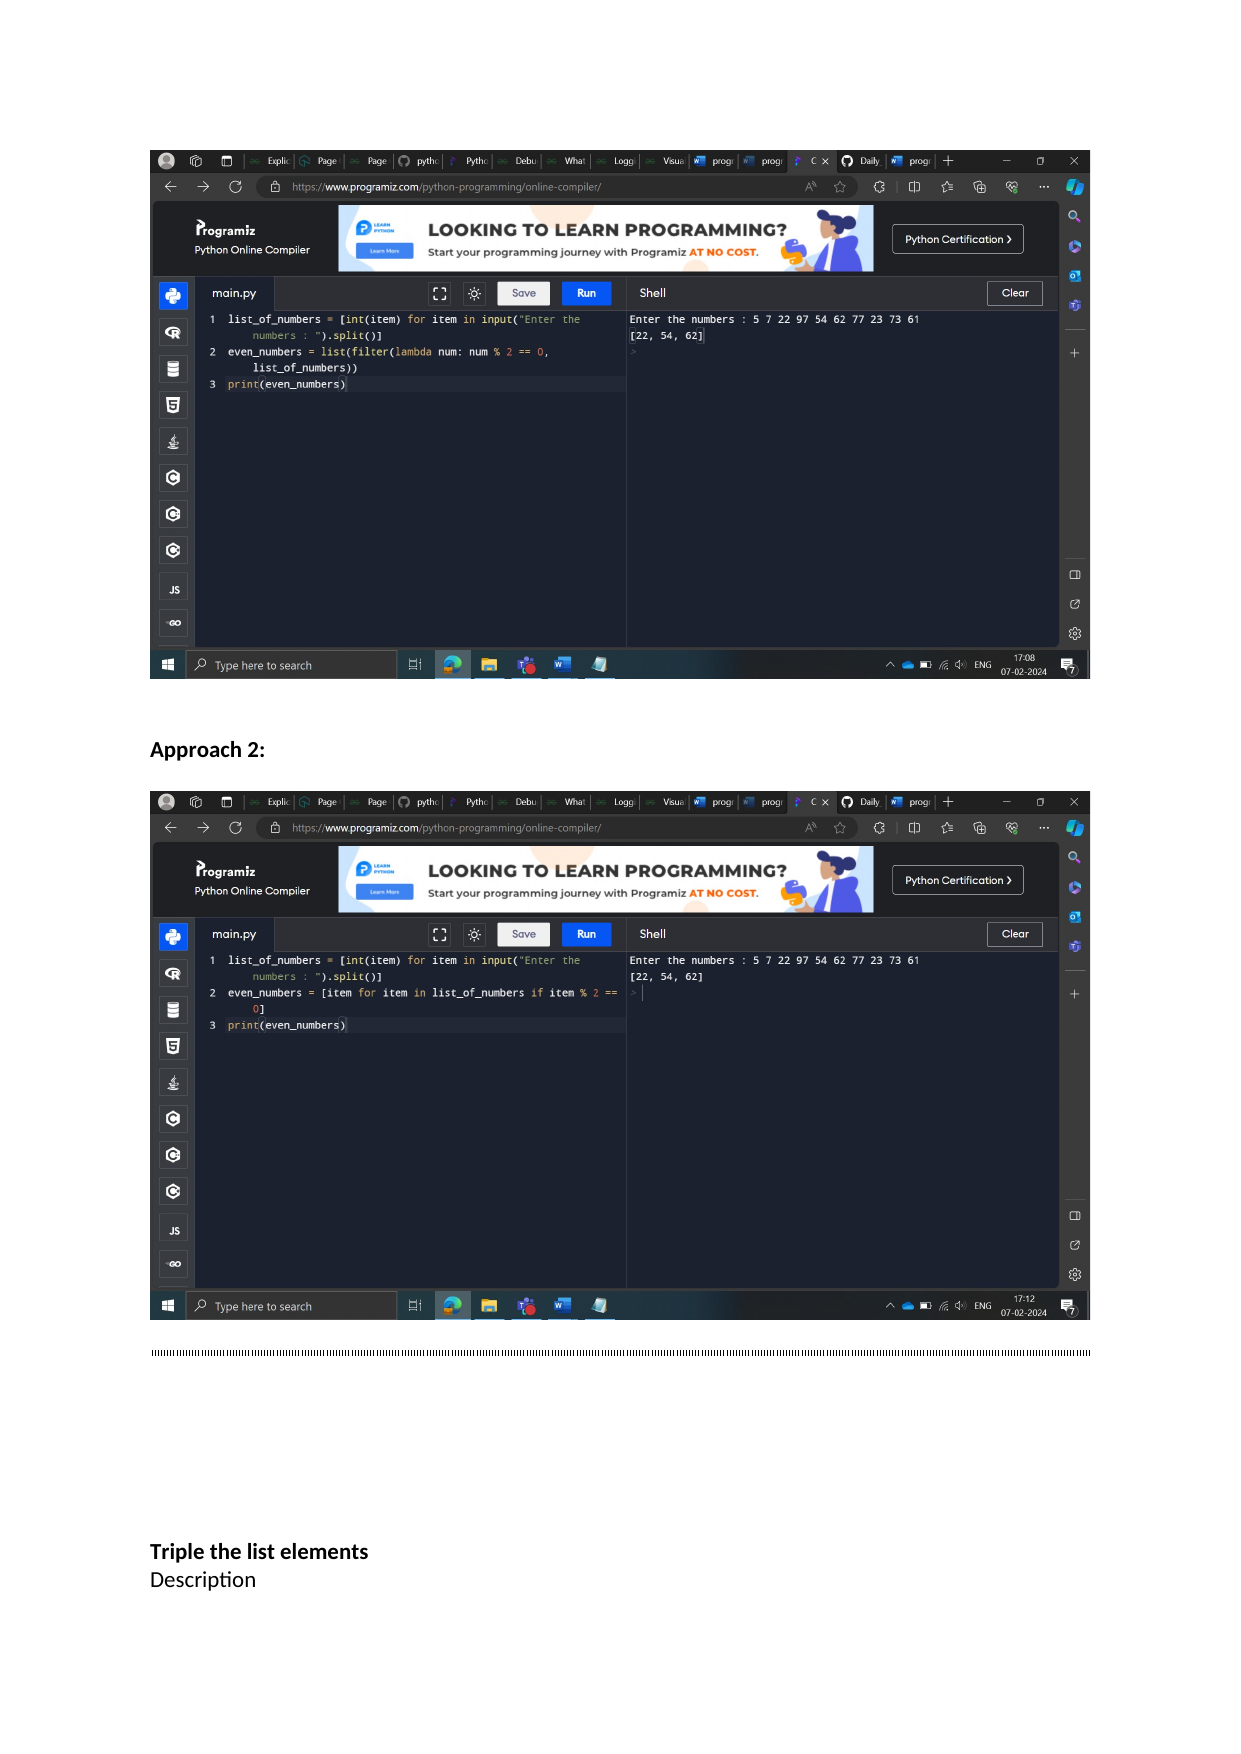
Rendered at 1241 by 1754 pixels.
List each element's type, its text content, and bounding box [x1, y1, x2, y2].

text Triple the list elements [150, 1537, 1090, 1565]
picture [150, 791, 1091, 1320]
text Description [150, 1565, 1090, 1593]
text Approach 2: [150, 735, 1090, 763]
picture [150, 150, 1091, 679]
